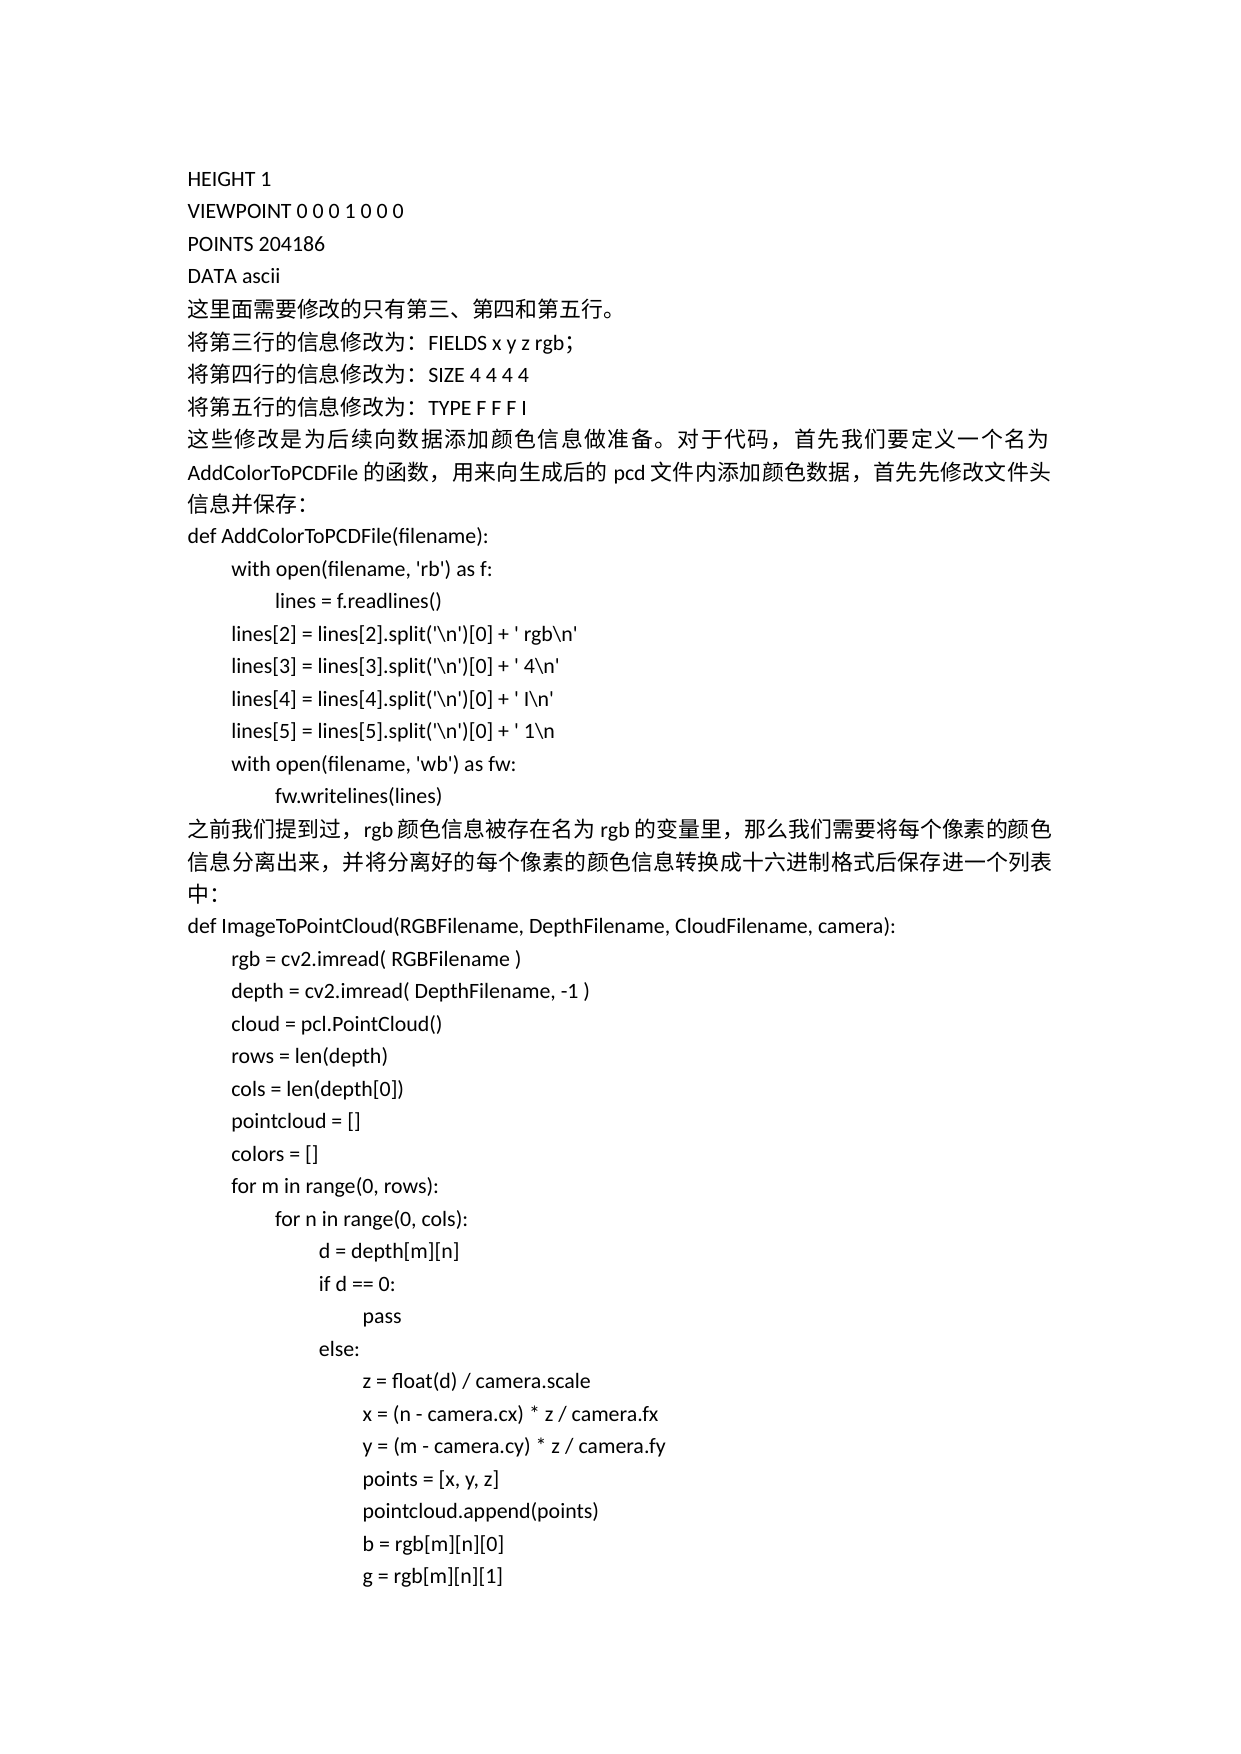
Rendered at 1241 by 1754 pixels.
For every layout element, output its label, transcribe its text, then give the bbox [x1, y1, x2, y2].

text 之前我们提到过，rgb颜色信息被存在名为rgb的变量里，那么我们需要将每个像素的颜色信息分离出来，并将分离好的每个像素的颜色信息转换成十六进制格式后保存进一个列表中： [187, 812, 1053, 909]
text rgb = cv2.imread( RGBFilename ) [187, 942, 1053, 974]
text with open(filename, 'wb') as fw: [187, 747, 1053, 779]
text d = depth[m][n] [187, 1234, 1053, 1267]
text with open(filename, 'rb') as f: [187, 552, 1053, 584]
text lines[2] = lines[2].split('\n')[0] + ' rgb\n' [187, 617, 1053, 649]
text HEIGHT 1 [187, 162, 1053, 194]
text 将第五行的信息修改为：TYPE F F F I [187, 389, 1053, 422]
text cols = len(depth[0]) [187, 1072, 1053, 1104]
text lines = f.readlines() [187, 584, 1053, 617]
text def AddColorToPCDFile(filename): [187, 519, 1053, 552]
text def ImageToPointCloud(RGBFilename, DepthFilename, CloudFilename, camera): [187, 909, 1053, 942]
text colors = [] [187, 1137, 1053, 1169]
text POINTS 204186 [187, 227, 1053, 259]
text for m in range(0, rows): [187, 1169, 1053, 1202]
text cloud = pcl.PointCloud() [187, 1007, 1053, 1039]
text pass [187, 1299, 1053, 1332]
text pointcloud = [] [187, 1104, 1053, 1137]
text 这里面需要修改的只有第三、第四和第五行。 [187, 292, 1053, 324]
text points = [x, y, z] [187, 1462, 1053, 1494]
text 将第三行的信息修改为：FIELDS x y z rgb； [187, 324, 1053, 357]
text pointcloud.append(points) [187, 1494, 1053, 1527]
text DATA ascii [187, 259, 1053, 292]
text else: [187, 1332, 1053, 1364]
text depth = cv2.imread( DepthFilename, -1 ) [187, 974, 1053, 1007]
text fw.writelines(lines) [187, 779, 1053, 812]
text lines[5] = lines[5].split('\n')[0] + ' 1\n [187, 714, 1053, 747]
text 这些修改是为后续向数据添加颜色信息做准备。对于代码，首先我们要定义一个名为AddColorToPCDFile的函数，用来向生成后的pcd文件内添加颜色数据，首先先修改文件头信息并保存： [187, 422, 1053, 519]
text 将第四行的信息修改为：SIZE 4 4 4 4 [187, 357, 1053, 389]
text if d == 0: [187, 1267, 1053, 1299]
text b = rgb[m][n][0] [187, 1527, 1053, 1559]
text VIEWPOINT 0 0 0 1 0 0 0 [187, 194, 1053, 227]
text g = rgb[m][n][1] [187, 1559, 1053, 1592]
text y = (m - camera.cy) * z / camera.fy [187, 1429, 1053, 1462]
text z = float(d) / camera.scale [187, 1364, 1053, 1397]
text lines[4] = lines[4].split('\n')[0] + ' I\n' [187, 682, 1053, 714]
text x = (n - camera.cx) * z / camera.fx [187, 1397, 1053, 1429]
text rows = len(depth) [187, 1039, 1053, 1072]
text for n in range(0, cols): [187, 1202, 1053, 1234]
text lines[3] = lines[3].split('\n')[0] + ' 4\n' [187, 649, 1053, 682]
